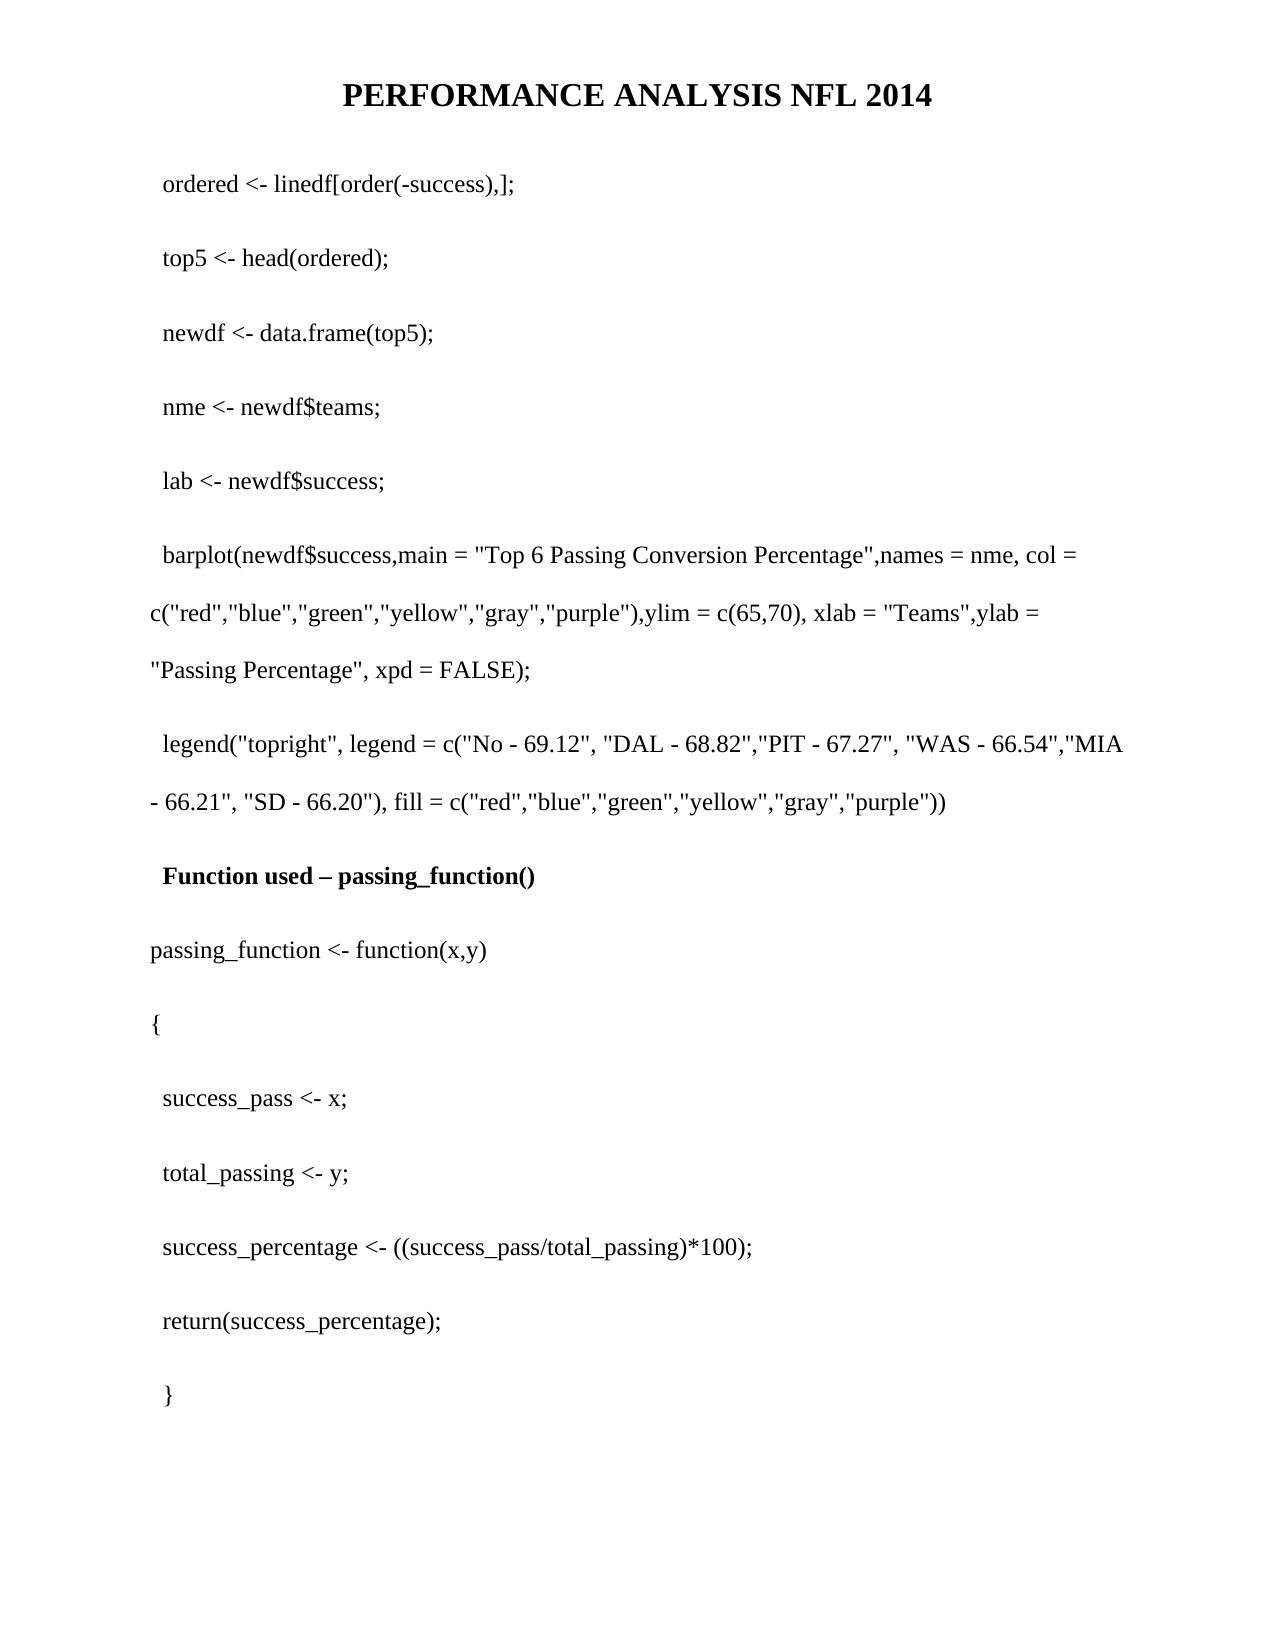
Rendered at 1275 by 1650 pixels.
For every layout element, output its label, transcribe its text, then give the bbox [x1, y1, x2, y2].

text nme <- newdf$teams; [150, 392, 1125, 421]
text ordered <- linedf[order(-success),]; [150, 169, 1125, 198]
text lab <- newdf$success; [150, 466, 1125, 495]
text legend("topright", legend = c("No - 69.12", "DAL - 68.82","PIT - 67.27", "WAS - 66.54","MIA - 66.21", "SD - 66.20"), fill = c("red","blue","green","yellow","gray","purple")) [150, 729, 1125, 816]
text { [150, 1009, 1125, 1038]
text newdf <- data.frame(top5); [150, 318, 1125, 346]
text success_percentage <- ((success_pass/total_passing)*100); [150, 1232, 1125, 1261]
text passing_function <- function(x,y) [150, 935, 1125, 964]
text success_pass <- x; [150, 1083, 1125, 1112]
text } [150, 1380, 1125, 1409]
text Function used – passing_function() [150, 861, 1125, 890]
text return(success_percentage); [150, 1306, 1125, 1335]
text total_passing <- y; [150, 1158, 1125, 1186]
text barplot(newdf$success,main = "Top 6 Passing Conversion Percentage",names = nme, col = c("red","blue","green","yellow","gray","purple"),ylim = c(65,70), xlab = "Teams",ylab = "Passing Percentage", xpd = FALSE); [150, 540, 1125, 684]
text top5 <- head(ordered); [150, 243, 1125, 272]
